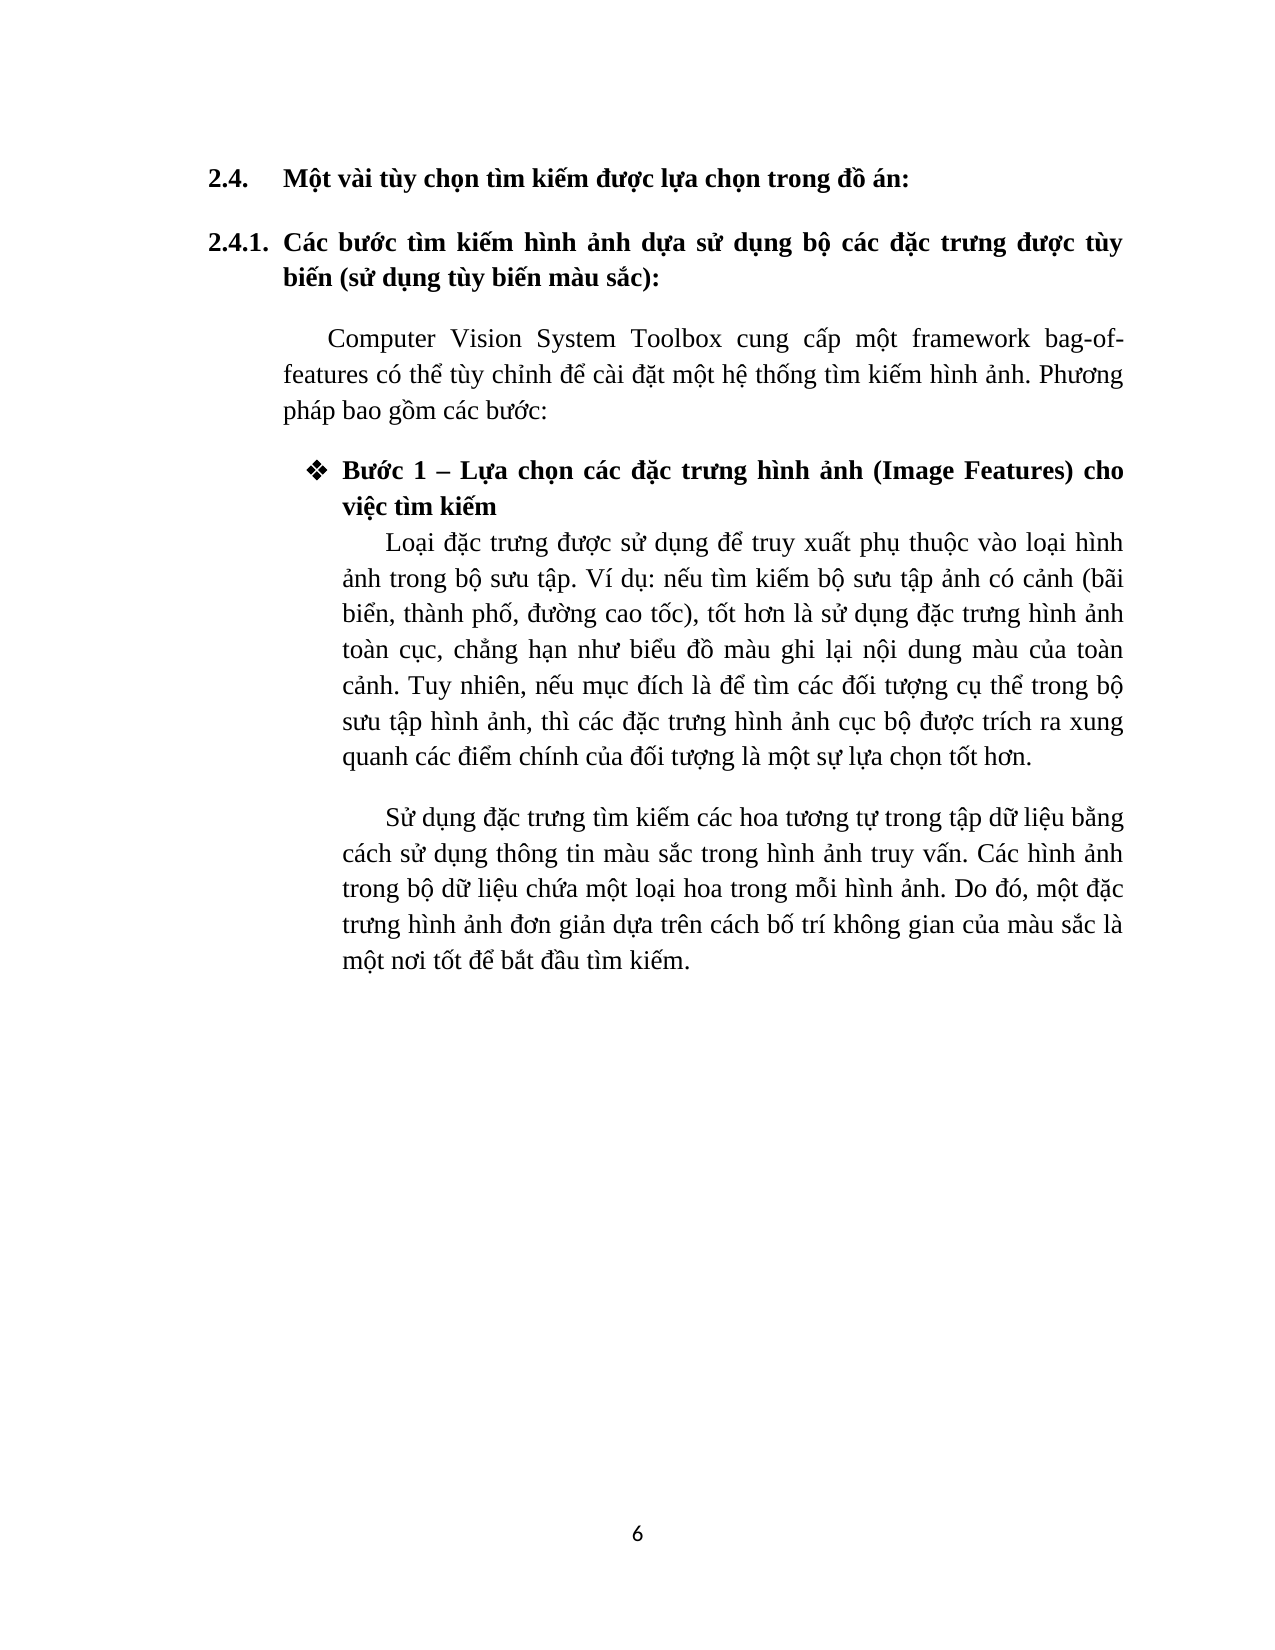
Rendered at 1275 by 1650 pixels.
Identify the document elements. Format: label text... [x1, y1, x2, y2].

text Sử dụng đặc trưng tìm kiếm các hoa tương tự trong tập dữ liệu bằng cách sử dụng thông tin màu sắc trong hình ảnh truy vấn. Các hình ảnh trong bộ dữ liệu chứa một loại hoa trong mỗi hình ảnh. Do đó, một đặc trưng hình ảnh đơn giản dựa trên cách bố trí không gian của màu sắc là một nơi tốt để bắt đầu tìm kiếm. [342, 801, 1125, 975]
subtitle Một vài tùy chọn tìm kiếm được lựa chọn trong đồ án: [208, 162, 1125, 194]
subtitle Các bước tìm kiếm hình ảnh dựa sử dụng bộ các đặc trưng được tùy biến (sử dụng tùy biến màu sắc): [208, 226, 1125, 293]
list Bước 1 – Lựa chọn các đặc trưng hình ảnh (Image Features) cho việc tìm kiếm [304, 454, 1125, 521]
list Loại đặc trưng được sử dụng để truy xuất phụ thuộc vào loại hình ảnh trong bộ sưu tập. Ví dụ: nếu tìm kiếm bộ sưu tập ảnh có cảnh (bãi biển, thành phố, đường cao tốc), tốt hơn là sử dụng đặc trưng hình ảnh toàn cục, chẳng hạn như biểu đồ màu ghi lại nội dung màu của toàn cảnh. Tuy nhiên, nếu mục đích là để tìm các đối tượng cụ thể trong bộ sưu tập hình ảnh, thì các đặc trưng hình ảnh cục bộ được trích ra xung quanh các điểm chính của đối tượng là một sự lựa chọn tốt hơn. [342, 526, 1125, 772]
text Computer Vision System Toolbox cung cấp một framework bag-of-features có thể tùy chỉnh để cài đặt một hệ thống tìm kiếm hình ảnh. Phương pháp bao gồm các bước: [283, 322, 1125, 425]
